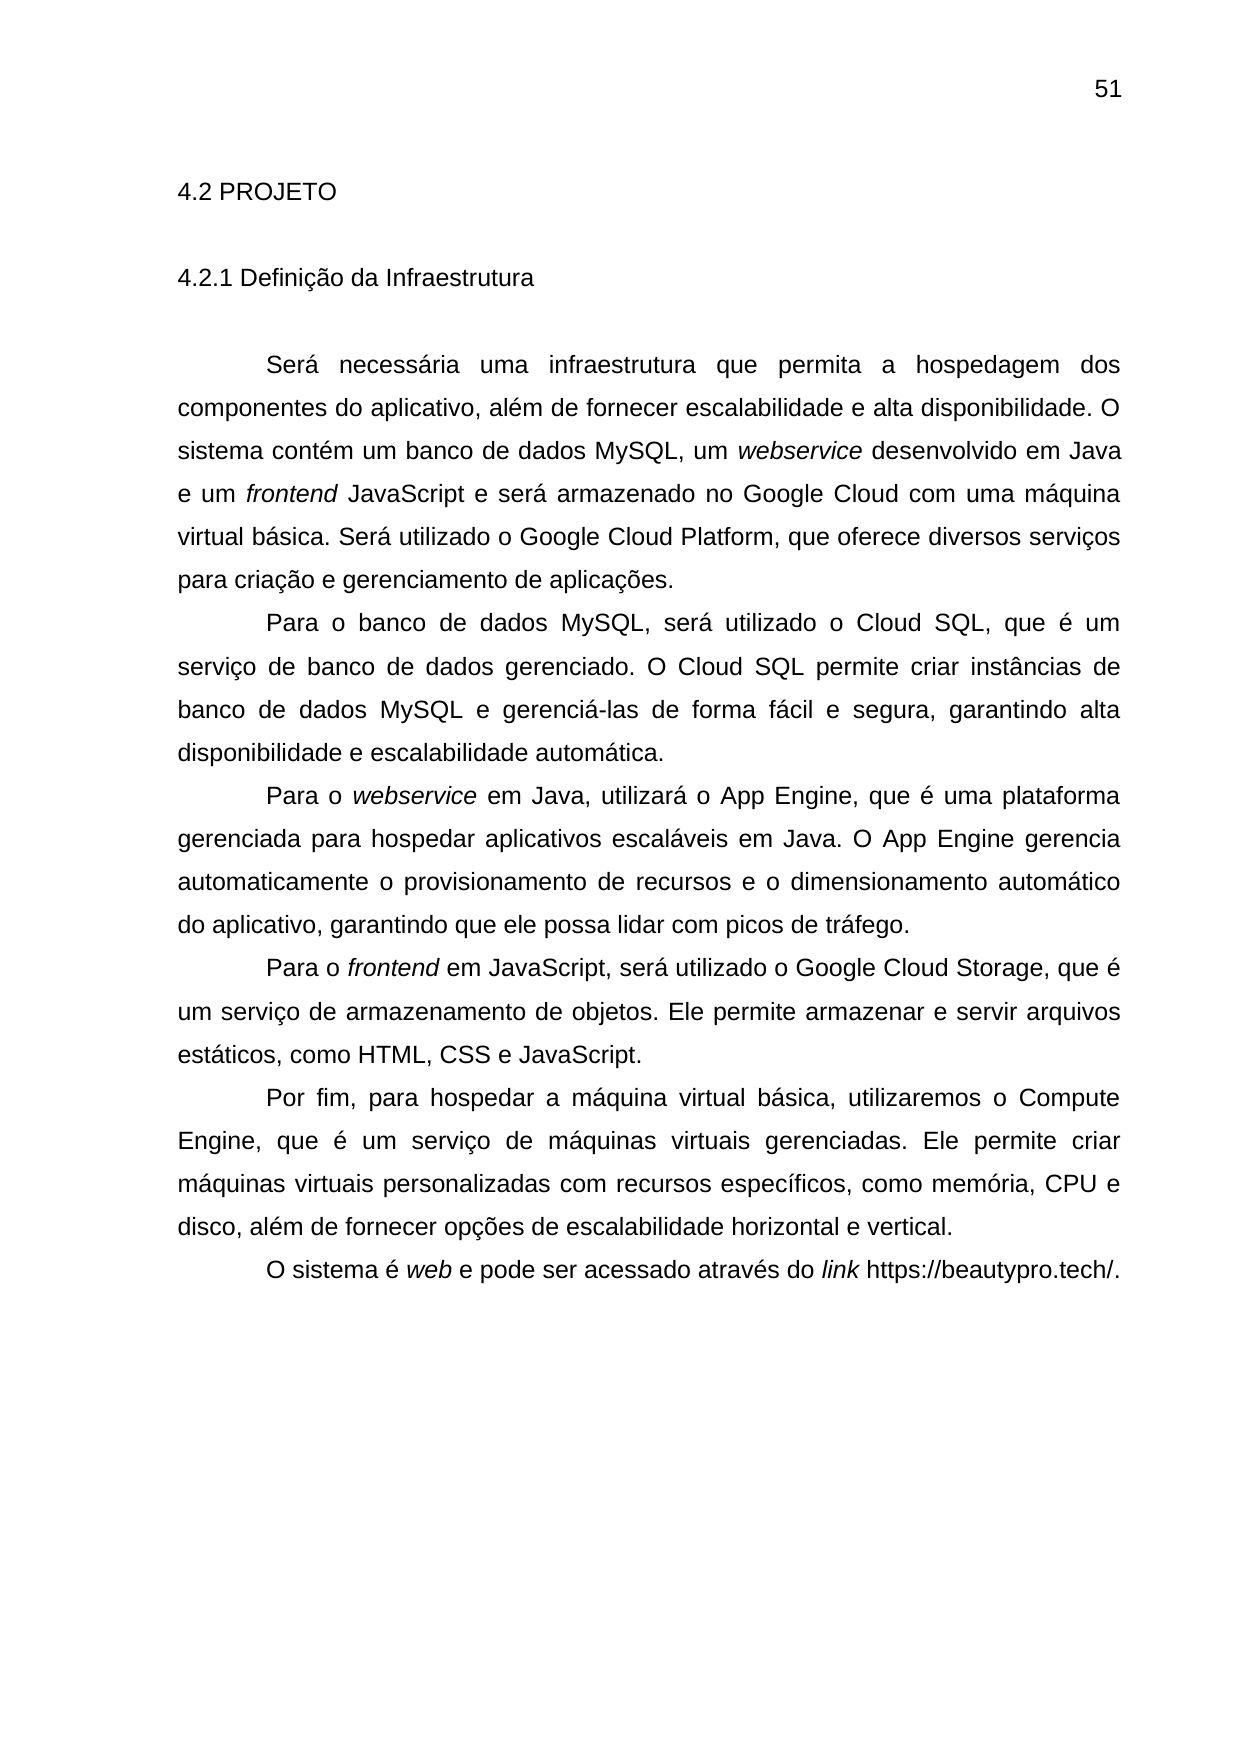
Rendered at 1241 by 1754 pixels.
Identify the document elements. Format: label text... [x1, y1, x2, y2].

subtitle 4.2 PROJETO [177, 177, 1122, 206]
text O sistema é web e pode ser acessado através do link https://beautypro.tech/. [177, 1255, 1122, 1284]
text Para o webservice em Java, utilizará o App Engine, que é uma plataforma gerenciada para hospedar aplicativos escaláveis em Java. O App Engine gerencia automaticamente o provisionamento de recursos e o dimensionamento automático do aplicativo, garantindo que ele possa lidar com picos de tráfego. [177, 781, 1122, 939]
text Para o frontend em JavaScript, será utilizado o Google Cloud Storage, que é um serviço de armazenamento de objetos. Ele permite armazenar e servir arquivos estáticos, como HTML, CSS e JavaScript. [177, 953, 1122, 1068]
text Para o banco de dados MySQL, será utilizado o Cloud SQL, que é um serviço de banco de dados gerenciado. O Cloud SQL permite criar instâncias de banco de dados MySQL e gerenciá-las de forma fácil e segura, garantindo alta disponibilidade e escalabilidade automática. [177, 608, 1122, 767]
subtitle 4.2.1 Definição da Infraestrutura [177, 263, 1122, 292]
text Por fim, para hospedar a máquina virtual básica, utilizaremos o Compute Engine, que é um serviço de máquinas virtuais gerenciadas. Ele permite criar máquinas virtuais personalizadas com recursos específicos, como memória, CPU e disco, além de fornecer opções de escalabilidade horizontal e vertical. [177, 1083, 1122, 1241]
text Será necessária uma infraestrutura que permita a hospedagem dos componentes do aplicativo, além de fornecer escalabilidade e alta disponibilidade. O sistema contém um banco de dados MySQL, um webservice desenvolvido em Java e um frontend JavaScript e será armazenado no Google Cloud com uma máquina virtual básica. Será utilizado o Google Cloud Platform, que oferece diversos serviços para criação e gerenciamento de aplicações. [177, 350, 1122, 594]
